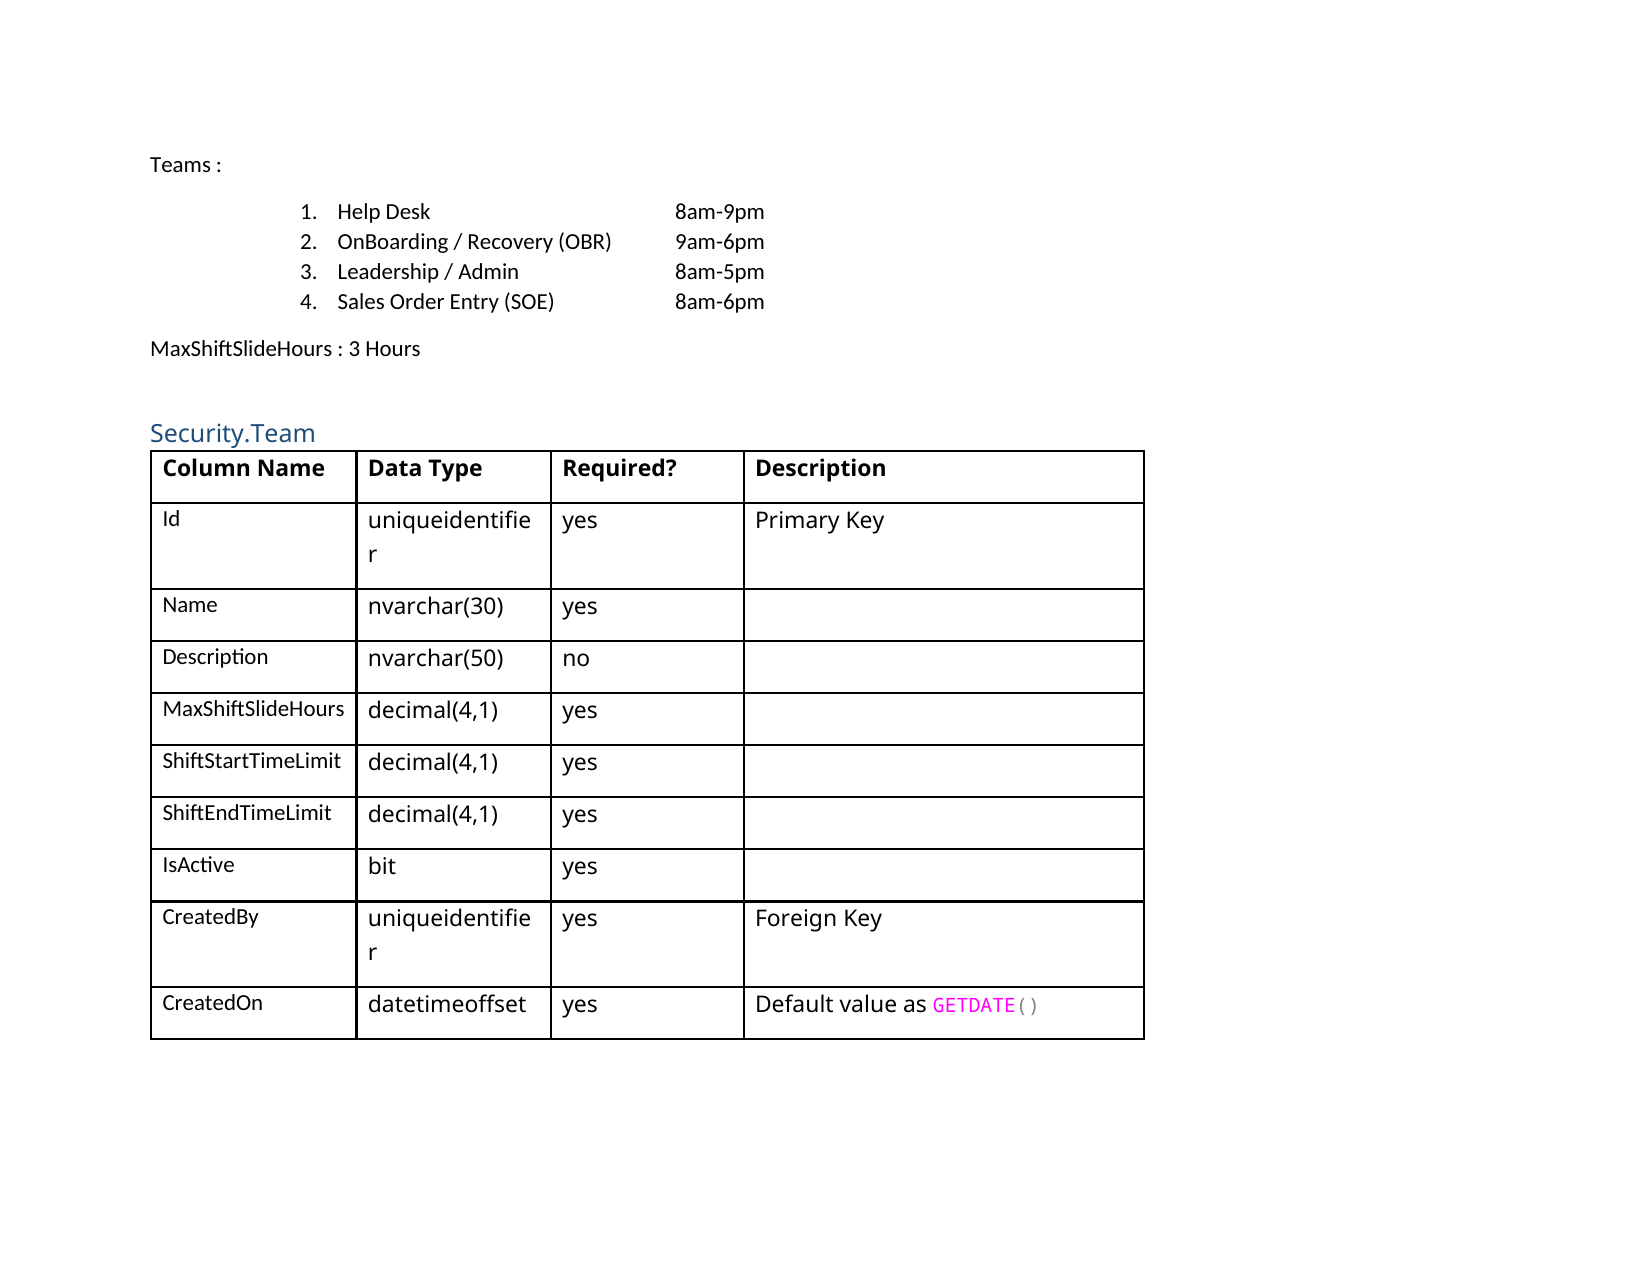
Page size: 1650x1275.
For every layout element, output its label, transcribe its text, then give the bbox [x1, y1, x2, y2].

table_cell yes [552, 504, 743, 588]
table_cell yes [552, 798, 743, 848]
table_cell yes [552, 694, 743, 744]
table_cell [745, 746, 1143, 796]
list Sales Order Entry (SOE) 8am-6pm [300, 287, 1500, 316]
table_cell bit [358, 850, 550, 900]
table_cell Primary Key [745, 504, 1143, 588]
table_cell decimal(4,1) [358, 746, 550, 796]
table_cell datetimeoffset [358, 988, 550, 1038]
table_cell yes [552, 988, 743, 1038]
table_cell [745, 798, 1143, 848]
table_header Description [745, 452, 1143, 502]
table_cell Default value as GETDATE() [745, 988, 1143, 1038]
table_cell nvarchar(30) [358, 590, 550, 640]
table_cell MaxShiftSlideHours [152, 694, 355, 744]
list OnBoarding / Recovery (OBR) 9am-6pm [300, 227, 1500, 255]
table_cell Foreign Key [745, 903, 1143, 986]
table_cell yes [552, 746, 743, 796]
table_cell [745, 590, 1143, 640]
table_cell CreatedOn [152, 988, 355, 1038]
table_cell no [552, 642, 743, 692]
list Leadership / Admin 8am-5pm [300, 257, 1500, 285]
text Teams : [150, 150, 1500, 178]
table_cell decimal(4,1) [358, 694, 550, 744]
text MaxShiftSlideHours : 3 Hours [150, 334, 1500, 362]
table_cell IsActive [152, 850, 355, 900]
table_cell Name [152, 590, 355, 640]
table_cell uniqueidentifier [358, 504, 550, 588]
table_header Required? [552, 452, 743, 502]
list Help Desk 8am-9pm [300, 197, 1500, 225]
table_cell ShiftEndTimeLimit [152, 798, 355, 848]
table_cell ShiftStartTimeLimit [152, 746, 355, 796]
table_cell [745, 694, 1143, 744]
table_cell [745, 642, 1143, 692]
table_cell CreatedBy [152, 903, 355, 986]
table_cell Description [152, 642, 355, 692]
table_cell Id [152, 504, 355, 588]
table_header Data Type [358, 452, 550, 502]
table_cell nvarchar(50) [358, 642, 550, 692]
table_cell yes [552, 850, 743, 900]
table_cell [745, 850, 1143, 900]
table_cell yes [552, 590, 743, 640]
table_header Column Name [152, 452, 355, 502]
text Security.Team [150, 416, 1500, 450]
table_cell decimal(4,1) [358, 798, 550, 848]
table_cell uniqueidentifier [358, 903, 550, 986]
table_cell yes [552, 903, 743, 986]
